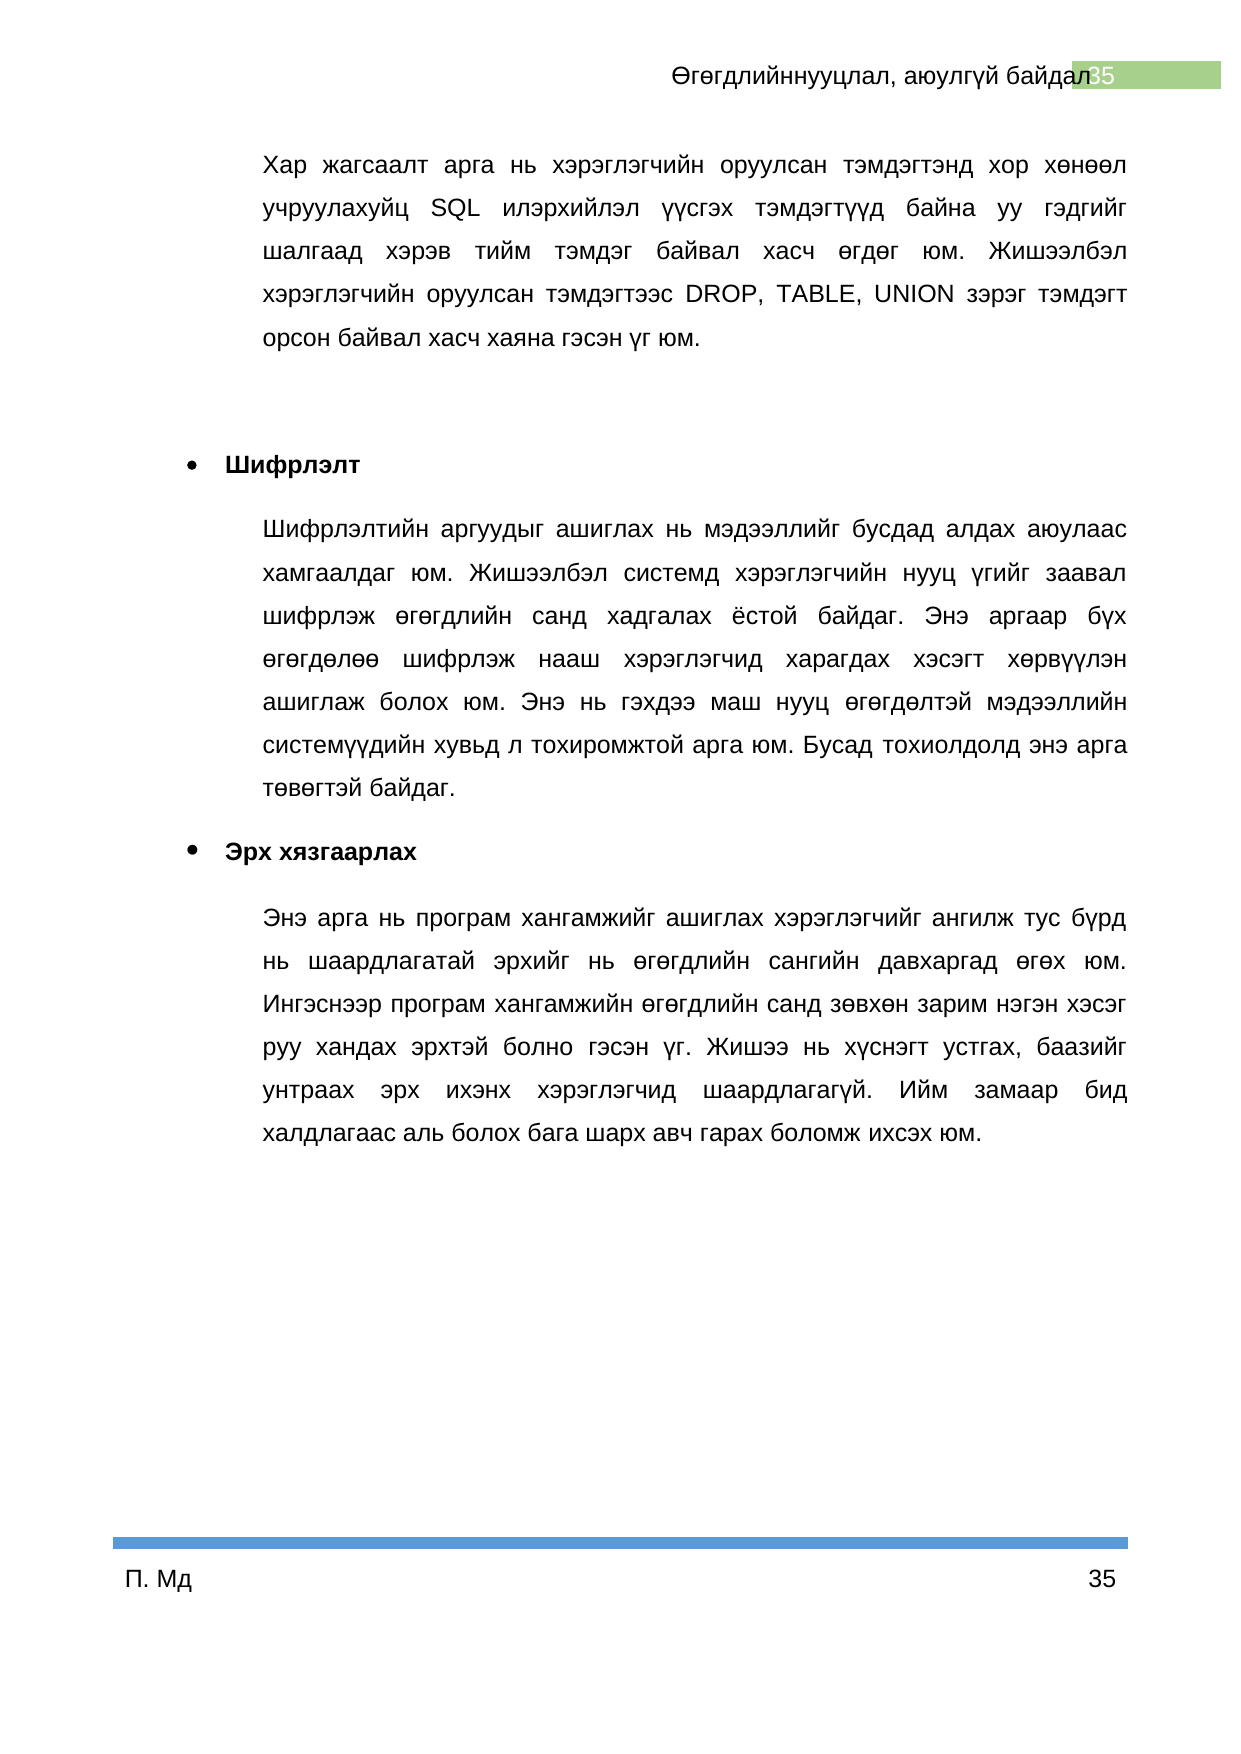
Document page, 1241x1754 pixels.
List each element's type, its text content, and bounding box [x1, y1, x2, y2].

text Шифрлэлтийн аргуудыг ашиглах нь мэдээллийг бусдад алдах аюулаас хамгаалдаг юм. Жишээлбэл системд хэрэглэгчийн нууц үгийг заавал шифрлэж өгөгдлийн санд хадгалах ёстой байдаг. Энэ аргаар бүх өгөгдөлөө шифрлэж нааш хэрэглэгчид харагдах хэсэгт хөрвүүлэн ашиглаж болох юм. Энэ нь гэхдээ маш нууц өгөгдөлтэй мэдээллийн системүүдийн хувьд л тохиромжтой арга юм. Бусад тохиолдолд энэ арга төвөгтэй байдаг. [262, 514, 1128, 802]
text Энэ арга нь програм хангамжийг ашиглах хэрэглэгчийг ангилж тус бүрд нь шаардлагатай эрхийг нь өгөгдлийн сангийн давхаргад өгөх юм. Ингэснээр програм хангамжийн өгөгдлийн санд зөвхөн зарим нэгэн хэсэг руу хандах эрхтэй болно гэсэн үг. Жишээ нь хүснэгт устгах, баазийг унтраах эрх ихэнх хэрэглэгчид шаардлагагүй. Ийм замаар бид халдлагаас аль болох бага шарх авч гарах боломж ихсэх юм. [262, 903, 1128, 1147]
list Эрх хязгаарлах [187, 837, 1128, 867]
list Шифрлэлт [187, 450, 1128, 479]
text Хар жагсаалт арга нь хэрэглэгчийн оруулсан тэмдэгтэнд хор хөнөөл учруулахуйц SQL илэрхийлэл үүсгэх тэмдэгтүүд байна уу гэдгийг шалгаад хэрэв тийм тэмдэг байвал хасч өгдөг юм. Жишээлбэл хэрэглэгчийн оруулсан тэмдэгтээс DROP, TABLE, UNION зэрэг тэмдэгт орсон байвал хасч хаяна гэсэн үг юм. [262, 150, 1128, 351]
